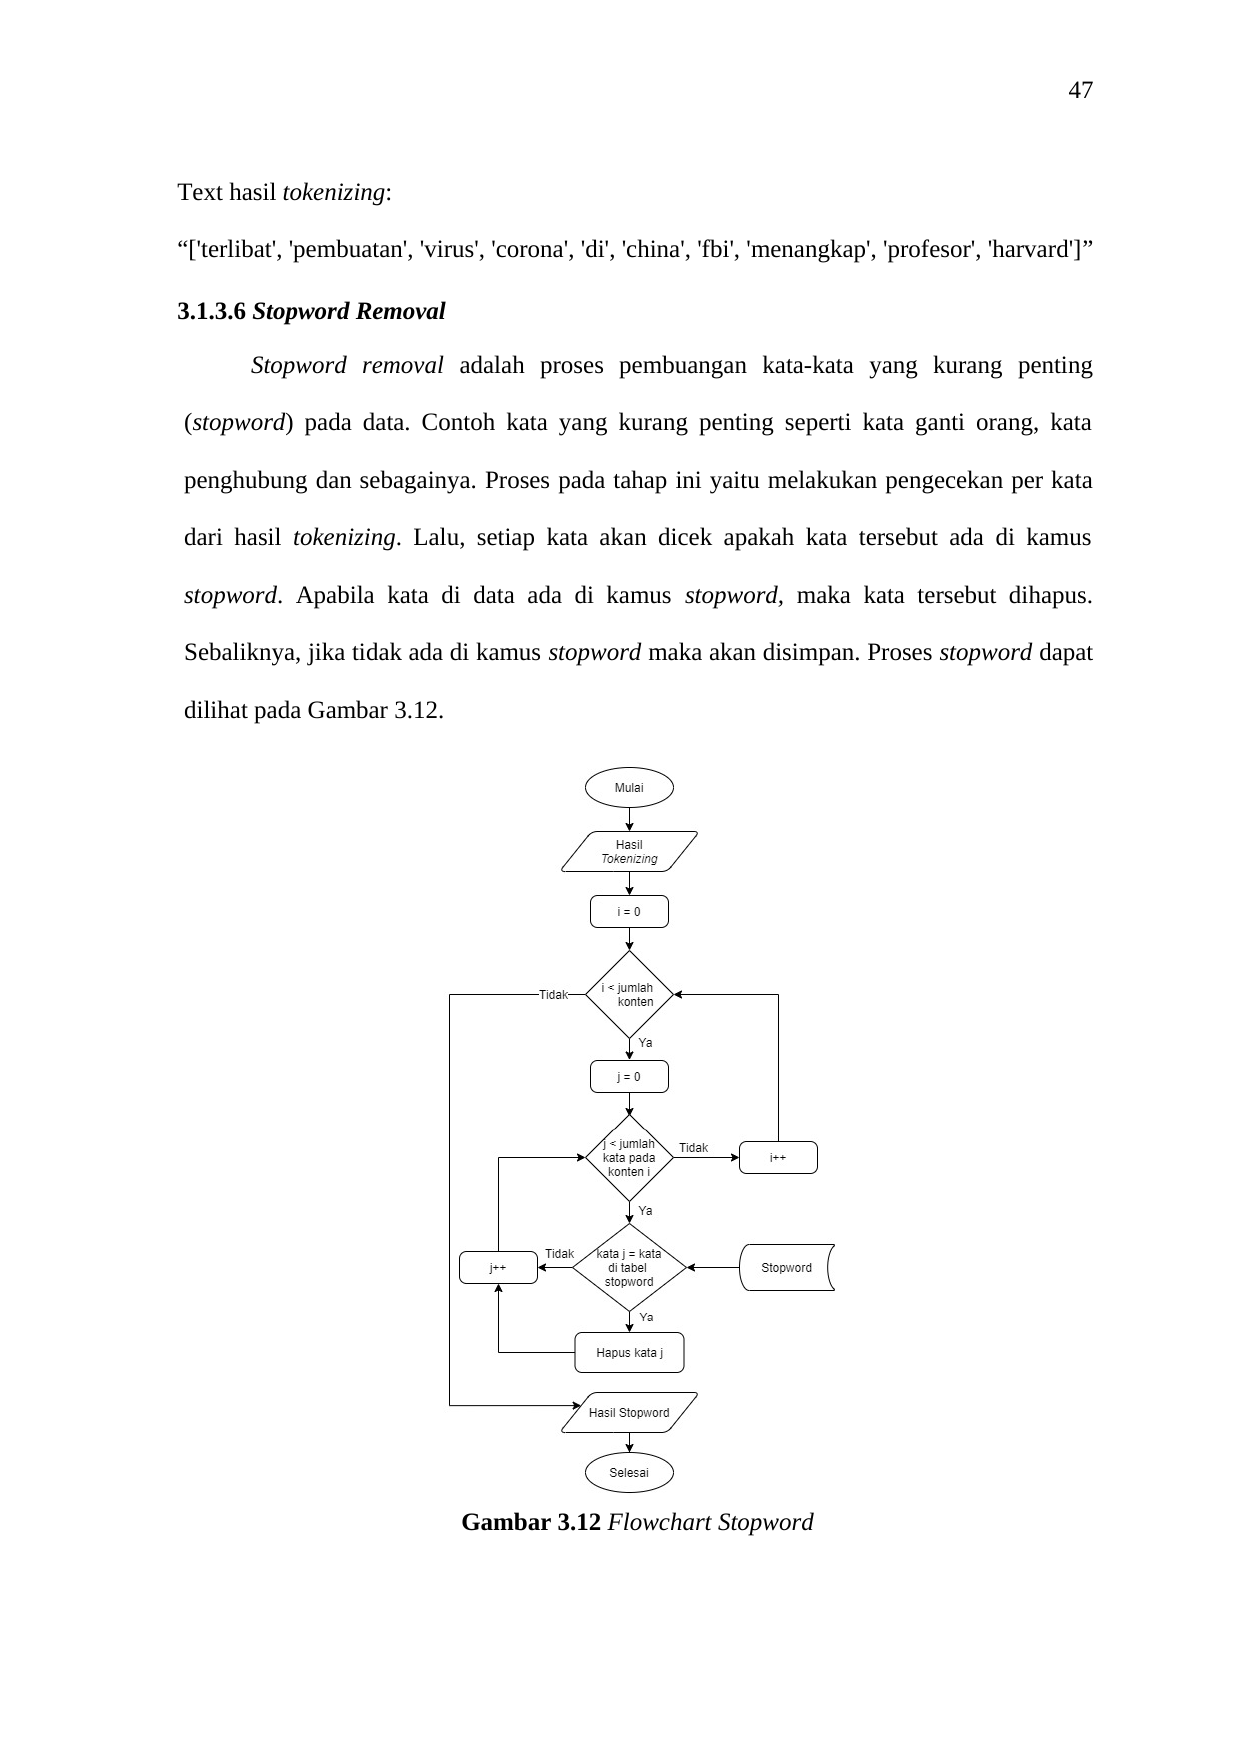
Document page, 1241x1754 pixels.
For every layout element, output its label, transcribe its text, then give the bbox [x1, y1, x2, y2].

subtitle 3.1.3.6 Stopword Removal [177, 296, 1093, 325]
text Stopword removal adalah proses pembuangan kata-kata yang kurang penting (stopword) pada data. Contoh kata yang kurang penting seperti kata ganti orang, kata penghubung dan sebagainya. Proses pada tahap ini yaitu melakukan pengecekan per kata dari hasil tokenizing. Lalu, setiap kata akan dicek apakah kata tersebut ada di kamus stopword. Apabila kata di data ada di kamus stopword, maka kata tersebut dihapus. Sebaliknya, jika tidak ada di kamus stopword maka akan disimpan. Proses stopword dapat dilihat pada Gambar 3.12. [184, 350, 1093, 724]
picture [427, 752, 850, 1507]
text Text hasil tokenizing: [177, 177, 1093, 206]
text “['terlibat', 'pembuatan', 'virus', 'corona', 'di', 'china', 'fbi', 'menangkap', 'profesor', 'harvard']” [177, 234, 1093, 263]
text Gambar 3.12 Flowchart Stopword [184, 1507, 1093, 1536]
